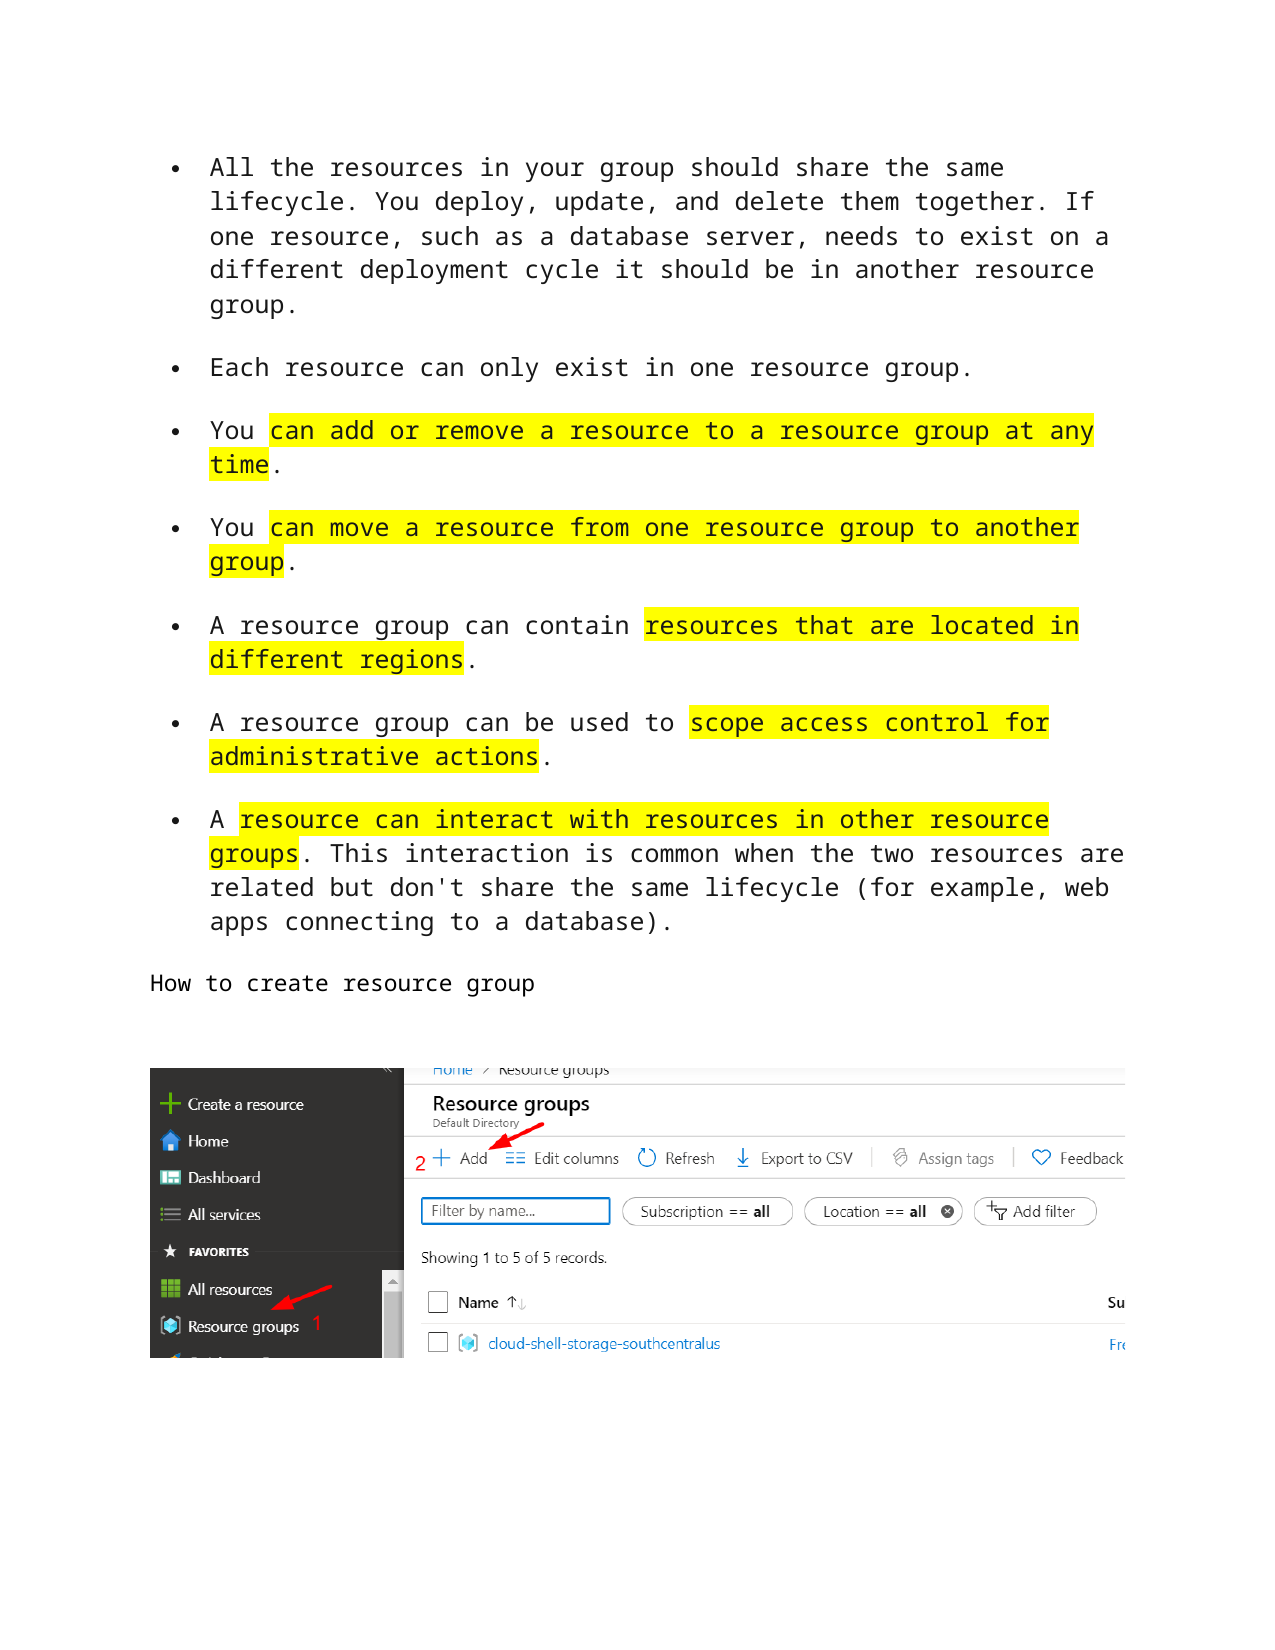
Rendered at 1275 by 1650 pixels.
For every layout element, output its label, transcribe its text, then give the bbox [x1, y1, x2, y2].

list All the resources in your group should share the same lifecycle. You deploy, update, and delete them together. If one resource, such as a database server, needs to exist on a different deployment cycle it should be in another resource group. [172, 150, 1125, 320]
list A resource can interact with resources in other resource groups. This interaction is common when the two resources are related but don't share the same lifecycle (for example, web apps connecting to a database). [172, 802, 1125, 938]
list You can move a resource from one resource group to another group. [284, 510, 1125, 578]
text How to create resource group [150, 967, 1125, 998]
list A resource group can contain resources that are located in different regions. [172, 607, 1125, 675]
list You can add or remove a resource to a resource group at any time. [172, 413, 1125, 481]
list A resource group can be used to scope access control for administrative actions. [172, 704, 1125, 773]
list You can move a resource from one resource group to another group. [172, 510, 269, 578]
list Each resource can only exist in one resource group. [172, 349, 1125, 383]
picture [150, 1068, 1125, 1358]
